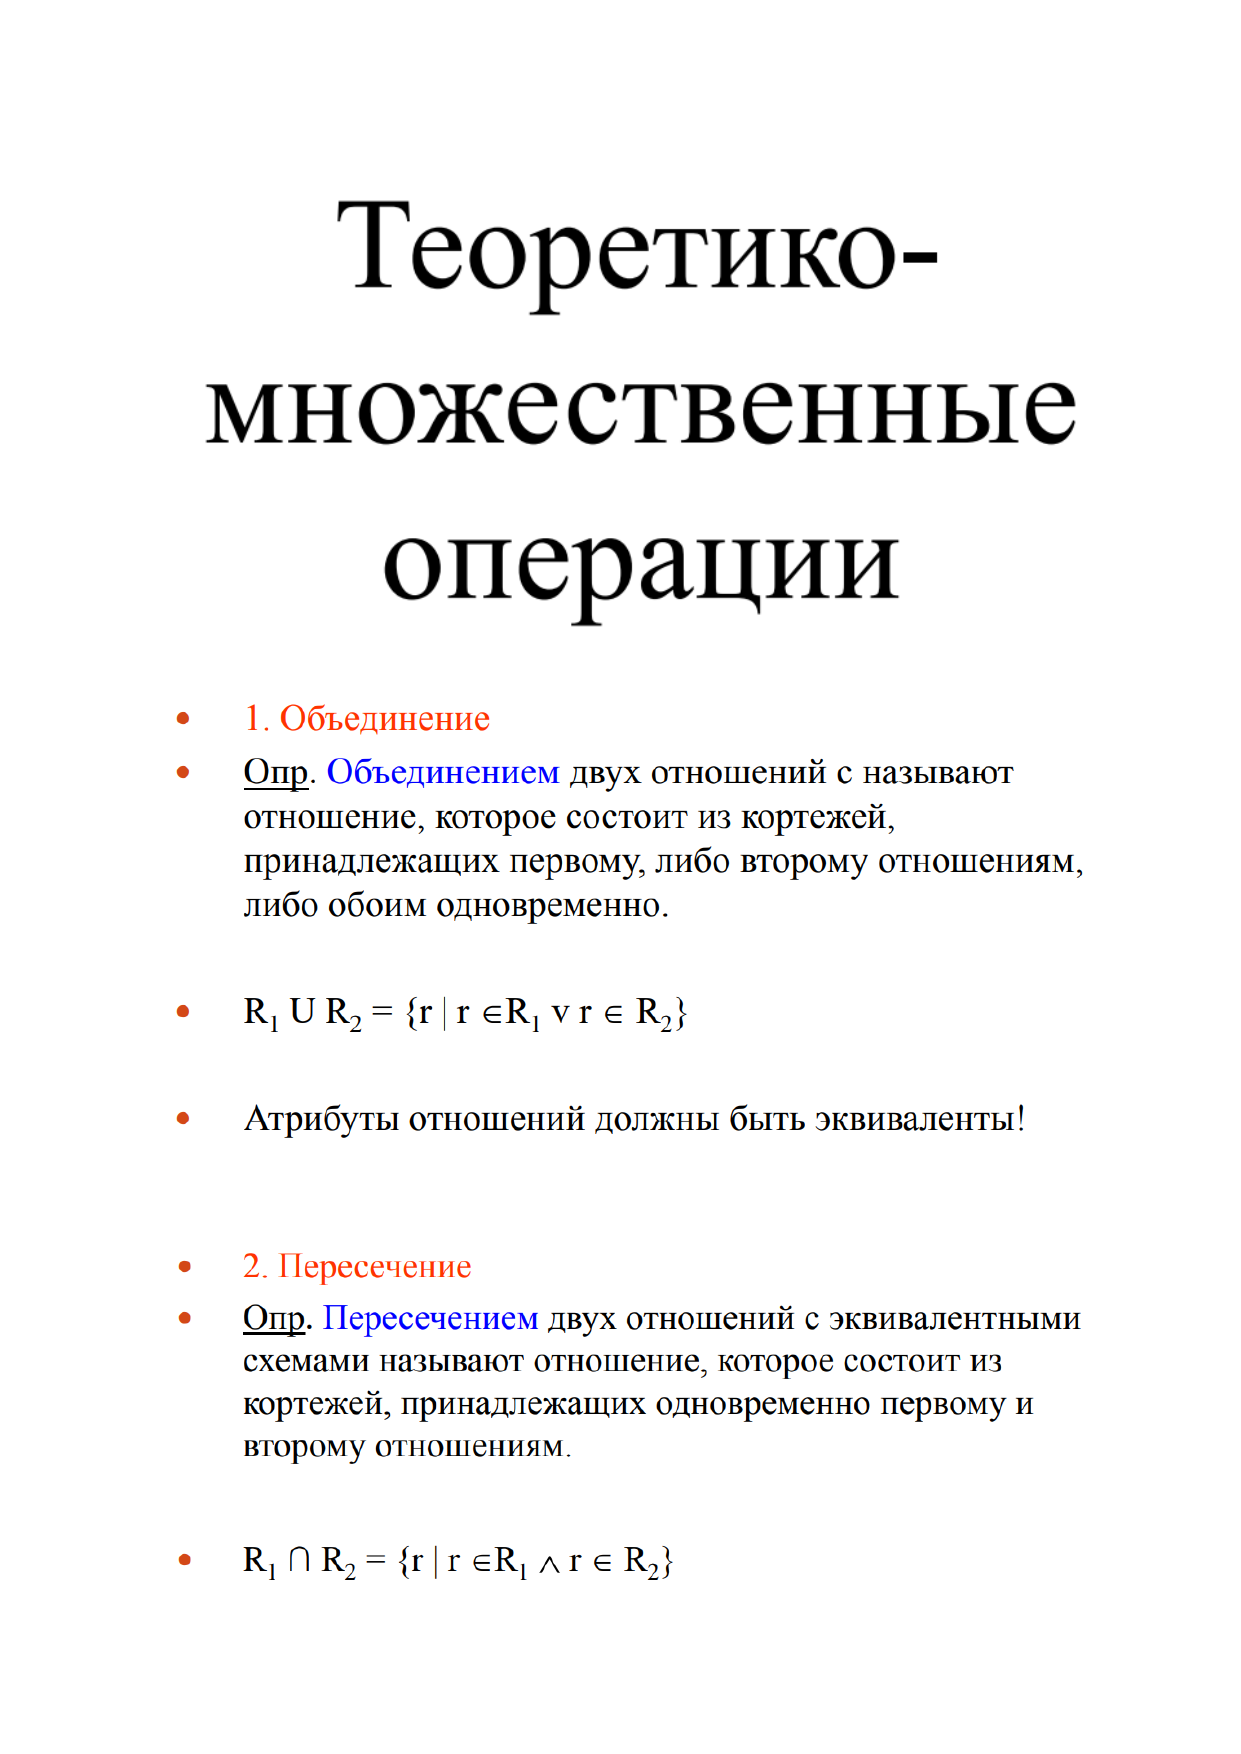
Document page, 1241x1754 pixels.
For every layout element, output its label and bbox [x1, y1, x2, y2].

picture [167, 1238, 1108, 1627]
picture [150, 149, 1113, 1192]
